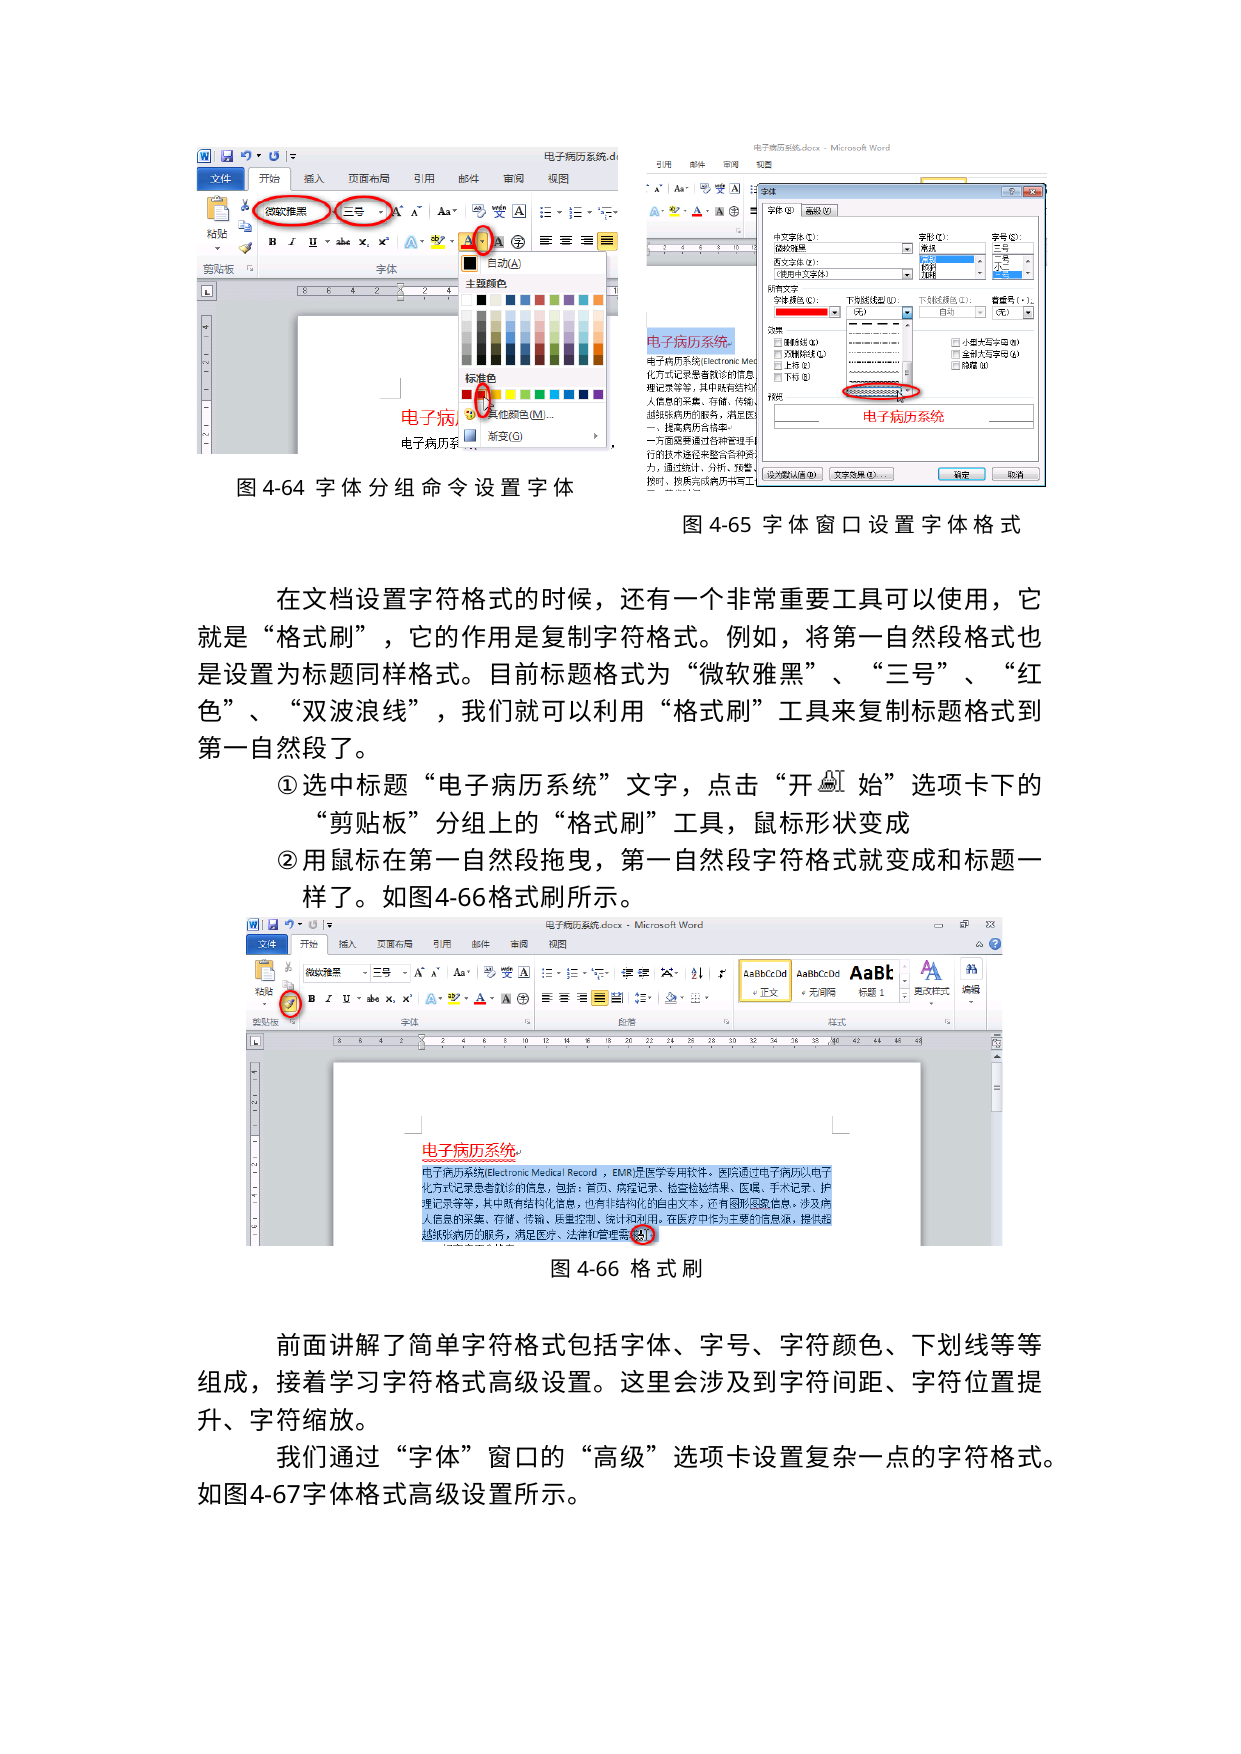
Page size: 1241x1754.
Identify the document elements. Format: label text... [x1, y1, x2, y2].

table_header 图4-65字体窗口设置字体格式 [630, 133, 1074, 542]
text 我们通过“字体”窗口的“高级”选项卡设置复杂一点的字符格式。如图4-67字体格式高级设置所示。 [197, 1437, 1043, 1511]
picture [196, 147, 618, 454]
table_header 图4-64字体分组命令设置字体 [186, 133, 630, 542]
picture [814, 765, 854, 796]
table_header 图4-66格式刷 [186, 914, 1074, 1288]
picture [246, 917, 1003, 1246]
text 在文档设置字符格式的时候，还有一个非常重要工具可以使用，它就是“格式刷”，它的作用是复制字符格式。例如，将第一自然段格式也是设置为标题同样格式。目前标题格式为“微软雅黑”、“三号”、“红色”、“双波浪线”，我们就可以利用“格式刷”工具来复制标题格式到第一自然段了。 [197, 579, 1043, 765]
text 前面讲解了简单字符格式包括字体、字号、字符颜色、下划线等等组成，接着学习字符格式高级设置。这里会涉及到字符间距、字符位置提升、字符缩放。 [197, 1325, 1043, 1437]
picture [646, 140, 1048, 491]
list 用鼠标在第一自然段拖曳，第一自然段字符格式就变成和标题一样了。如图4-66格式刷所示。 [250, 840, 1043, 914]
list 选中标题“电子病历系统”文字，点击“开始”选项卡下的“剪贴板”分组上的“格式刷”工具，鼠标形状变成 [250, 765, 1043, 840]
